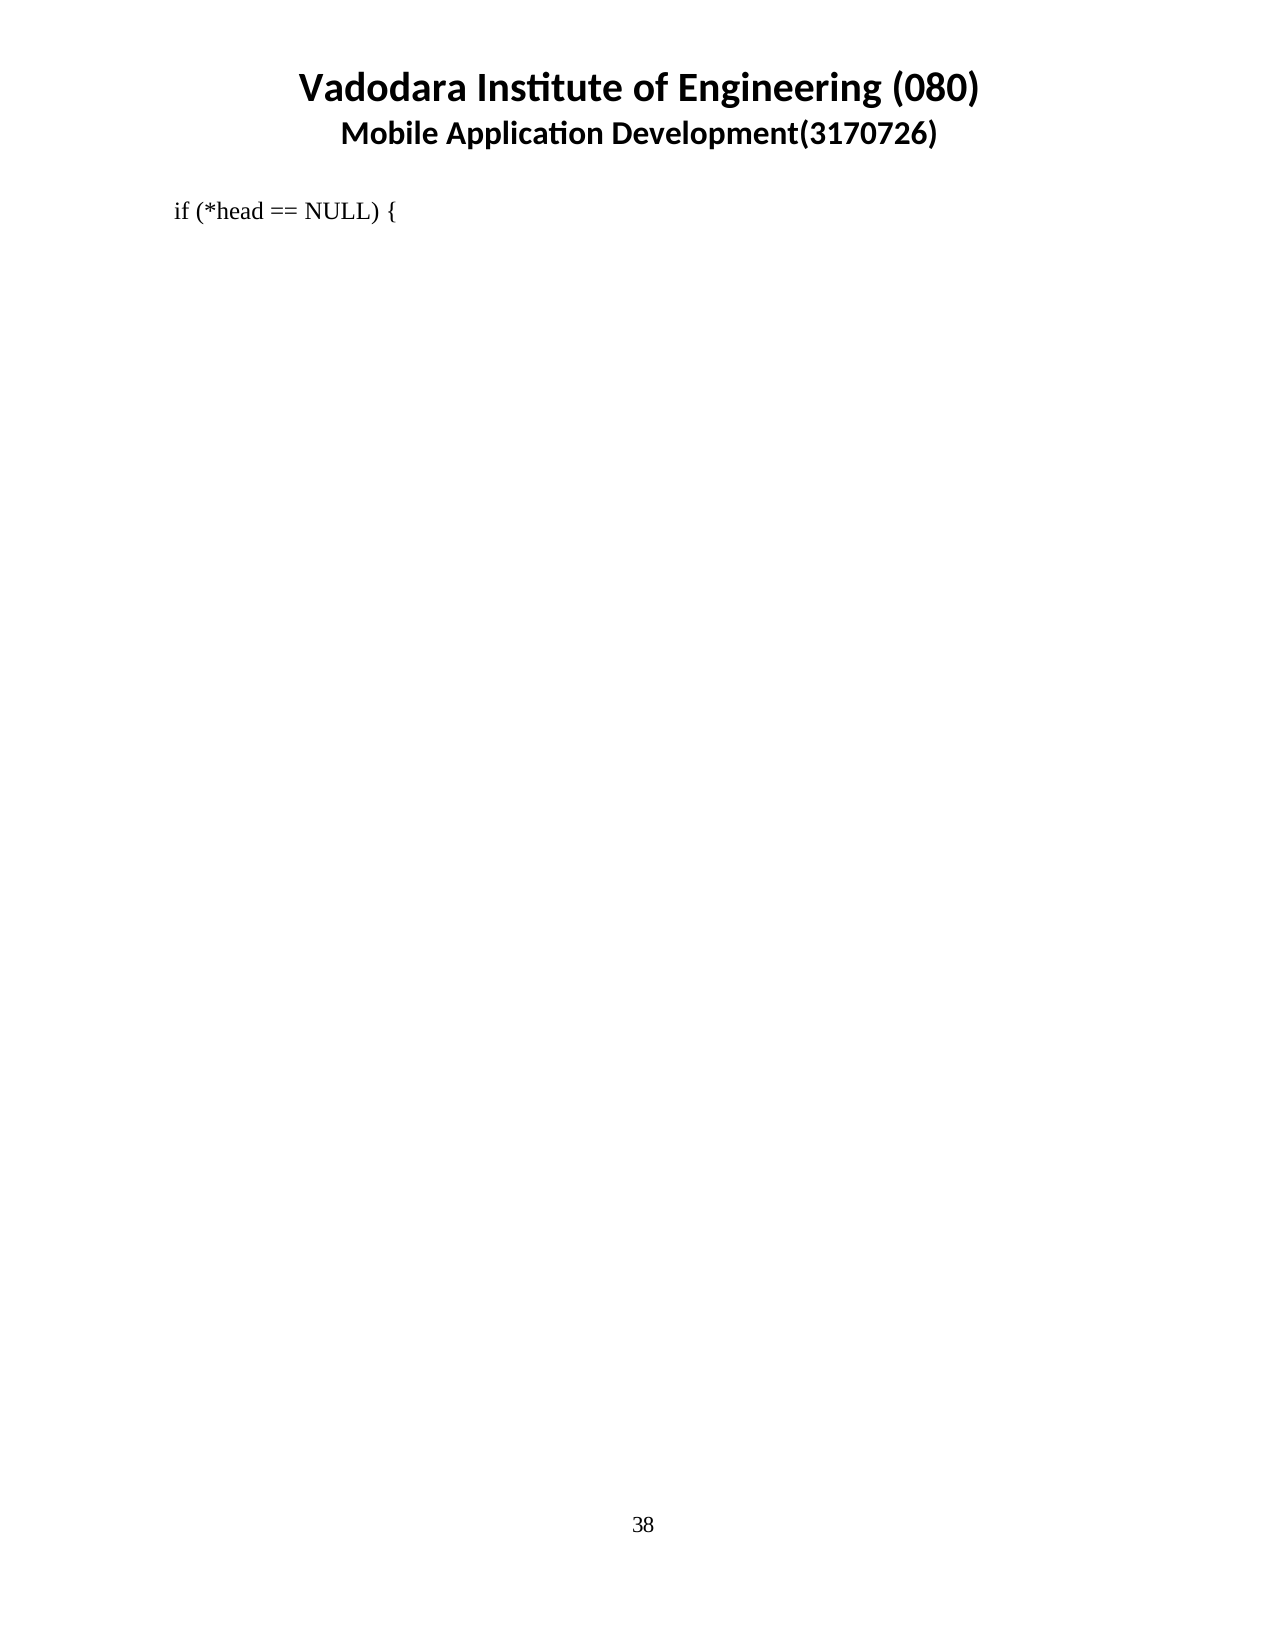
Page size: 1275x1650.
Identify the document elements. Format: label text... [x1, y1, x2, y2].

text if (*head == NULL) { [174, 196, 1200, 224]
